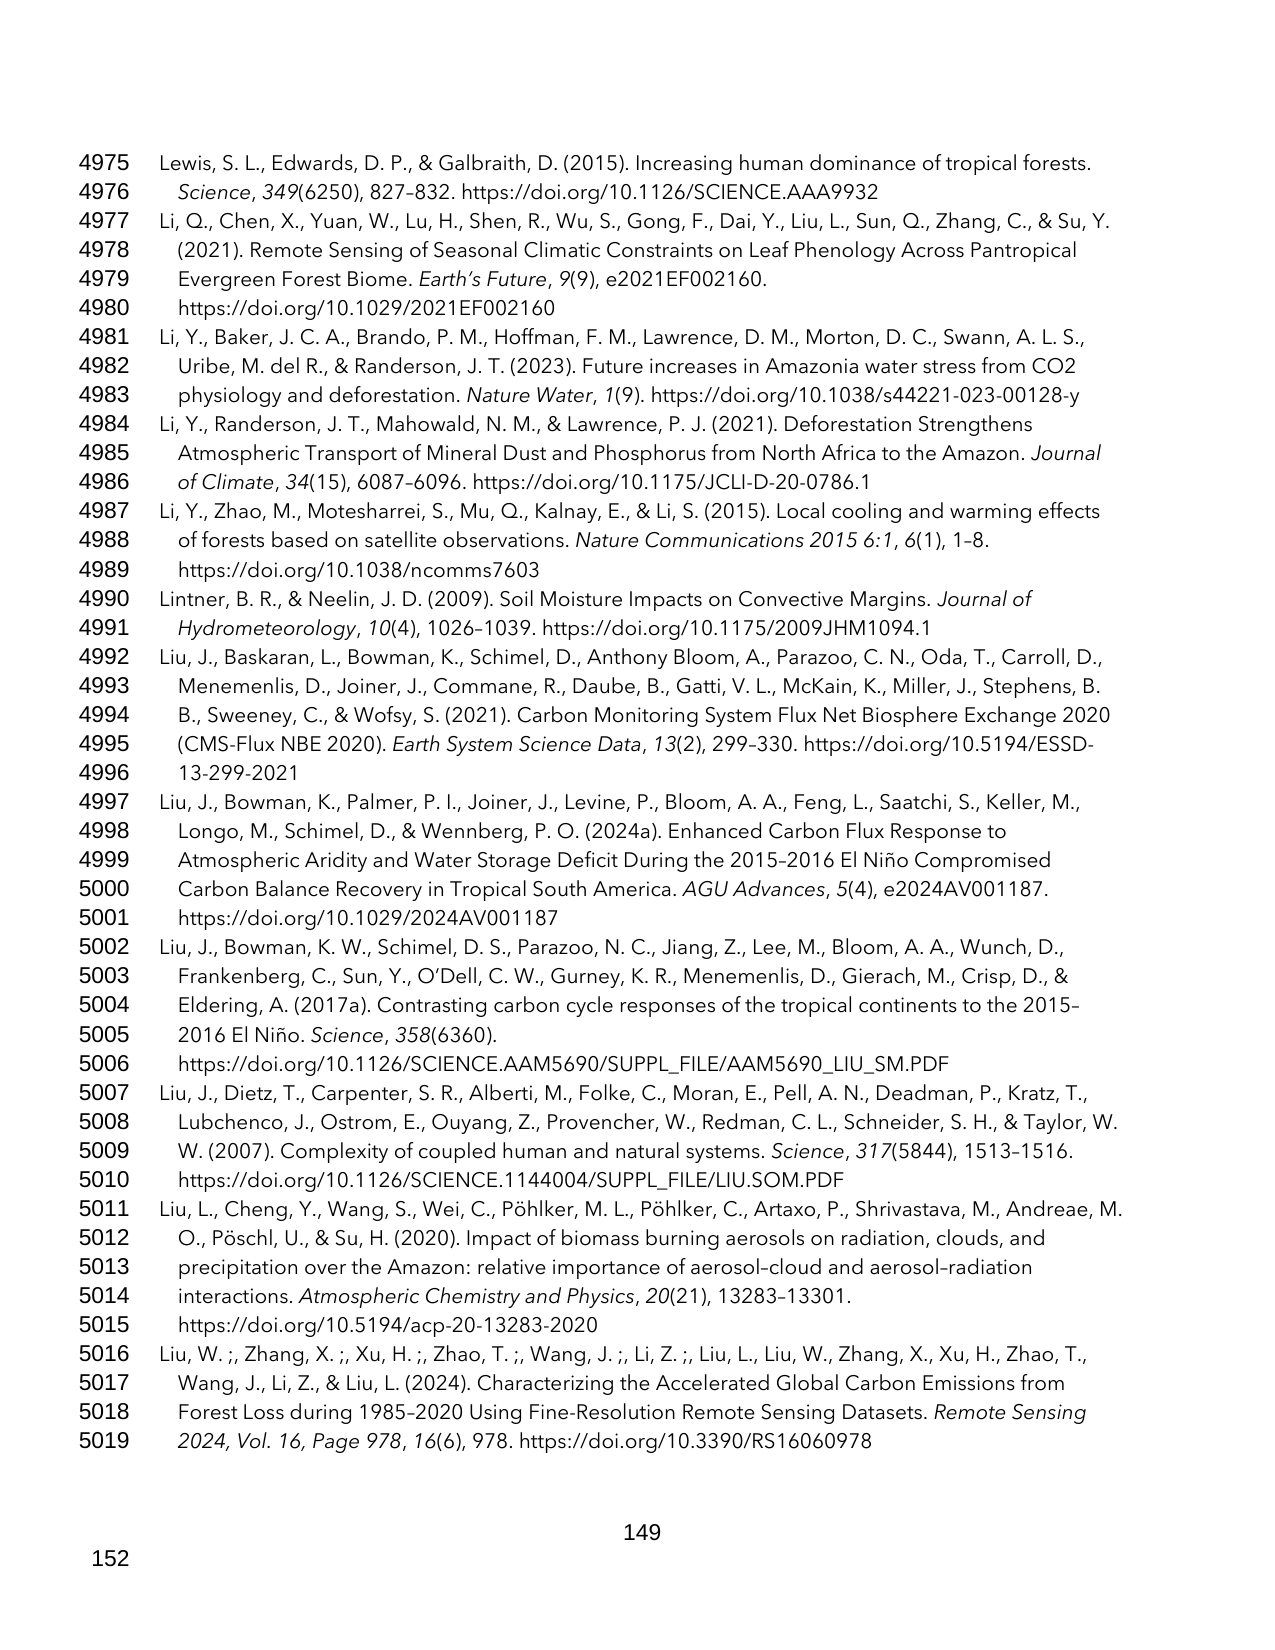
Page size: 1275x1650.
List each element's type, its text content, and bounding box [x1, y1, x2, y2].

text Liu, W. ;, Zhang, X. ;, Xu, H. ;, Zhao, T. ;, Wang, J. ;, Li, Z. ;, Liu, L., Liu, W., Zhang, X., Xu, H., Zhao, T., Wang, J., Li, Z., & Liu, L. (2024). Characterizing the Accelerated Global Carbon Emissions from Forest Loss during 1985–2020 Using Fine-Resolution Remote Sensing Datasets. Remote Sensing 2024, Vol. 16, Page 978, 16(6), 978. https://doi.org/10.3390/RS16060978 [159, 1342, 1125, 1454]
text Li, Y., Zhao, M., Motesharrei, S., Mu, Q., Kalnay, E., & Li, S. (2015). Local cooling and warming effects of forests based on satellite observations. Nature Communications 2015 6:1, 6(1), 1–8. https://doi.org/10.1038/ncomms7603 [159, 499, 1125, 582]
text Li, Y., Randerson, J. T., Mahowald, N. M., & Lawrence, P. J. (2021). Deforestation Strengthens Atmospheric Transport of Mineral Dust and Phosphorus from North Africa to the Amazon. Journal of Climate, 34(15), 6087–6096. https://doi.org/10.1175/JCLI-D-20-0786.1 [159, 412, 1125, 495]
text Lewis, S. L., Edwards, D. P., & Galbraith, D. (2015). Increasing human dominance of tropical forests. Science, 349(6250), 827–832. https://doi.org/10.1126/SCIENCE.AAA9932 [159, 150, 1125, 204]
text Liu, J., Baskaran, L., Bowman, K., Schimel, D., Anthony Bloom, A., Parazoo, C. N., Oda, T., Carroll, D., Menemenlis, D., Joiner, J., Commane, R., Daube, B., Gatti, V. L., McKain, K., Miller, J., Stephens, B. B., Sweeney, C., & Wofsy, S. (2021). Carbon Monitoring System Flux Net Biosphere Exchange 2020 (CMS-Flux NBE 2020). Earth System Science Data, 13(2), 299–330. https://doi.org/10.5194/ESSD-13-299-2021 [159, 644, 1125, 786]
text Liu, J., Bowman, K. W., Schimel, D. S., Parazoo, N. C., Jiang, Z., Lee, M., Bloom, A. A., Wunch, D., Frankenberg, C., Sun, Y., O’Dell, C. W., Gurney, K. R., Menemenlis, D., Gierach, M., Crisp, D., & Eldering, A. (2017a). Contrasting carbon cycle responses of the tropical continents to the 2015–2016 El Niño. Science, 358(6360). https://doi.org/10.1126/SCIENCE.AAM5690/SUPPL_FILE/AAM5690_LIU_SM.PDF [159, 935, 1125, 1076]
text Liu, J., Dietz, T., Carpenter, S. R., Alberti, M., Folke, C., Moran, E., Pell, A. N., Deadman, P., Kratz, T., Lubchenco, J., Ostrom, E., Ouyang, Z., Provencher, W., Redman, C. L., Schneider, S. H., & Taylor, W. W. (2007). Complexity of coupled human and natural systems. Science, 317(5844), 1513–1516. https://doi.org/10.1126/SCIENCE.1144004/SUPPL_FILE/LIU.SOM.PDF [159, 1080, 1125, 1192]
text Liu, J., Bowman, K., Palmer, P. I., Joiner, J., Levine, P., Bloom, A. A., Feng, L., Saatchi, S., Keller, M., Longo, M., Schimel, D., & Wennberg, P. O. (2024a). Enhanced Carbon Flux Response to Atmospheric Aridity and Water Storage Deficit During the 2015–2016 El Niño Compromised Carbon Balance Recovery in Tropical South America. AGU Advances, 5(4), e2024AV001187. https://doi.org/10.1029/2024AV001187 [159, 789, 1125, 931]
text Liu, L., Cheng, Y., Wang, S., Wei, C., Pöhlker, M. L., Pöhlker, C., Artaxo, P., Shrivastava, M., Andreae, M. O., Pöschl, U., & Su, H. (2020). Impact of biomass burning aerosols on radiation, clouds, and precipitation over the Amazon: relative importance of aerosol–cloud and aerosol–radiation interactions. Atmospheric Chemistry and Physics, 20(21), 13283–13301. https://doi.org/10.5194/acp-20-13283-2020 [159, 1196, 1125, 1338]
text Li, Y., Baker, J. C. A., Brando, P. M., Hoffman, F. M., Lawrence, D. M., Morton, D. C., Swann, A. L. S., Uribe, M. del R., & Randerson, J. T. (2023). Future increases in Amazonia water stress from CO2 physiology and deforestation. Nature Water, 1(9). https://doi.org/10.1038/s44221-023-00128-y [159, 324, 1125, 408]
text Li, Q., Chen, X., Yuan, W., Lu, H., Shen, R., Wu, S., Gong, F., Dai, Y., Liu, L., Sun, Q., Zhang, C., & Su, Y. (2021). Remote Sensing of Seasonal Climatic Constraints on Leaf Phenology Across Pantropical Evergreen Forest Biome. Earth’s Future, 9(9), e2021EF002160. https://doi.org/10.1029/2021EF002160 [159, 208, 1125, 321]
text Lintner, B. R., & Neelin, J. D. (2009). Soil Moisture Impacts on Convective Margins. Journal of Hydrometeorology, 10(4), 1026–1039. https://doi.org/10.1175/2009JHM1094.1 [159, 586, 1125, 640]
